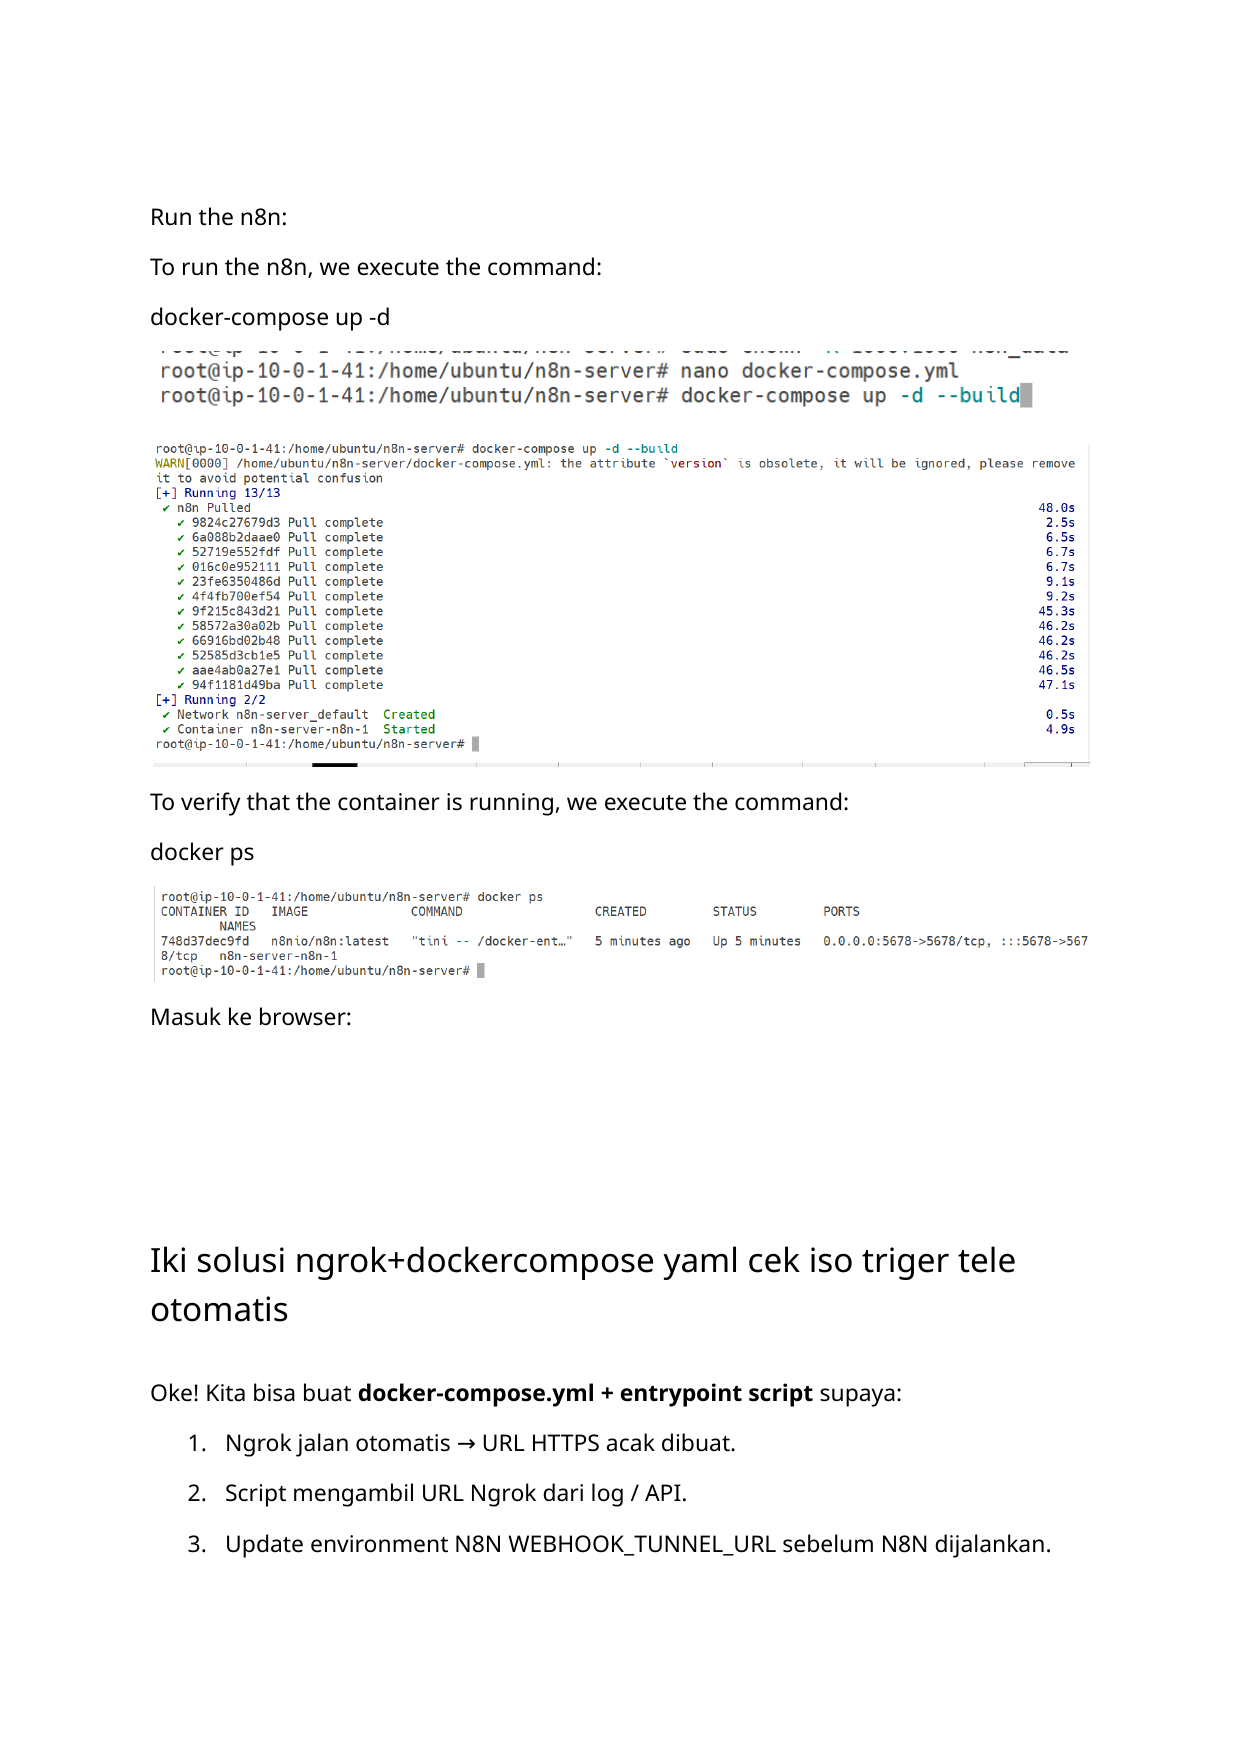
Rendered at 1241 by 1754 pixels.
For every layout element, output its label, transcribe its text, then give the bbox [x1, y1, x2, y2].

list Update environment N8N WEBHOOK_TUNNEL_URL sebelum N8N dijalankan. [187, 1528, 1090, 1559]
text docker-compose up -d [150, 301, 1090, 332]
subtitle Iki solusi ngrok+dockercompose yaml cek iso triger tele otomatis [150, 1237, 1090, 1331]
text Oke! Kita bisa buat docker-compose.yml + entrypoint script supaya: [150, 1343, 1090, 1408]
picture [150, 444, 1091, 767]
text To run the n8n, we execute the command: [150, 251, 1090, 282]
picture [150, 351, 1091, 426]
text Run the n8n: [150, 200, 1090, 232]
list Script mengambil URL Ngrok dari log / API. [187, 1477, 1090, 1509]
text docker ps [150, 836, 1090, 867]
picture [150, 886, 1091, 982]
text Masuk ke browser: [150, 1001, 1090, 1066]
list Ngrok jalan otomatis → URL HTTPS acak dibuat. [187, 1427, 1090, 1458]
text To verify that the container is running, we execute the command: [150, 786, 1090, 817]
